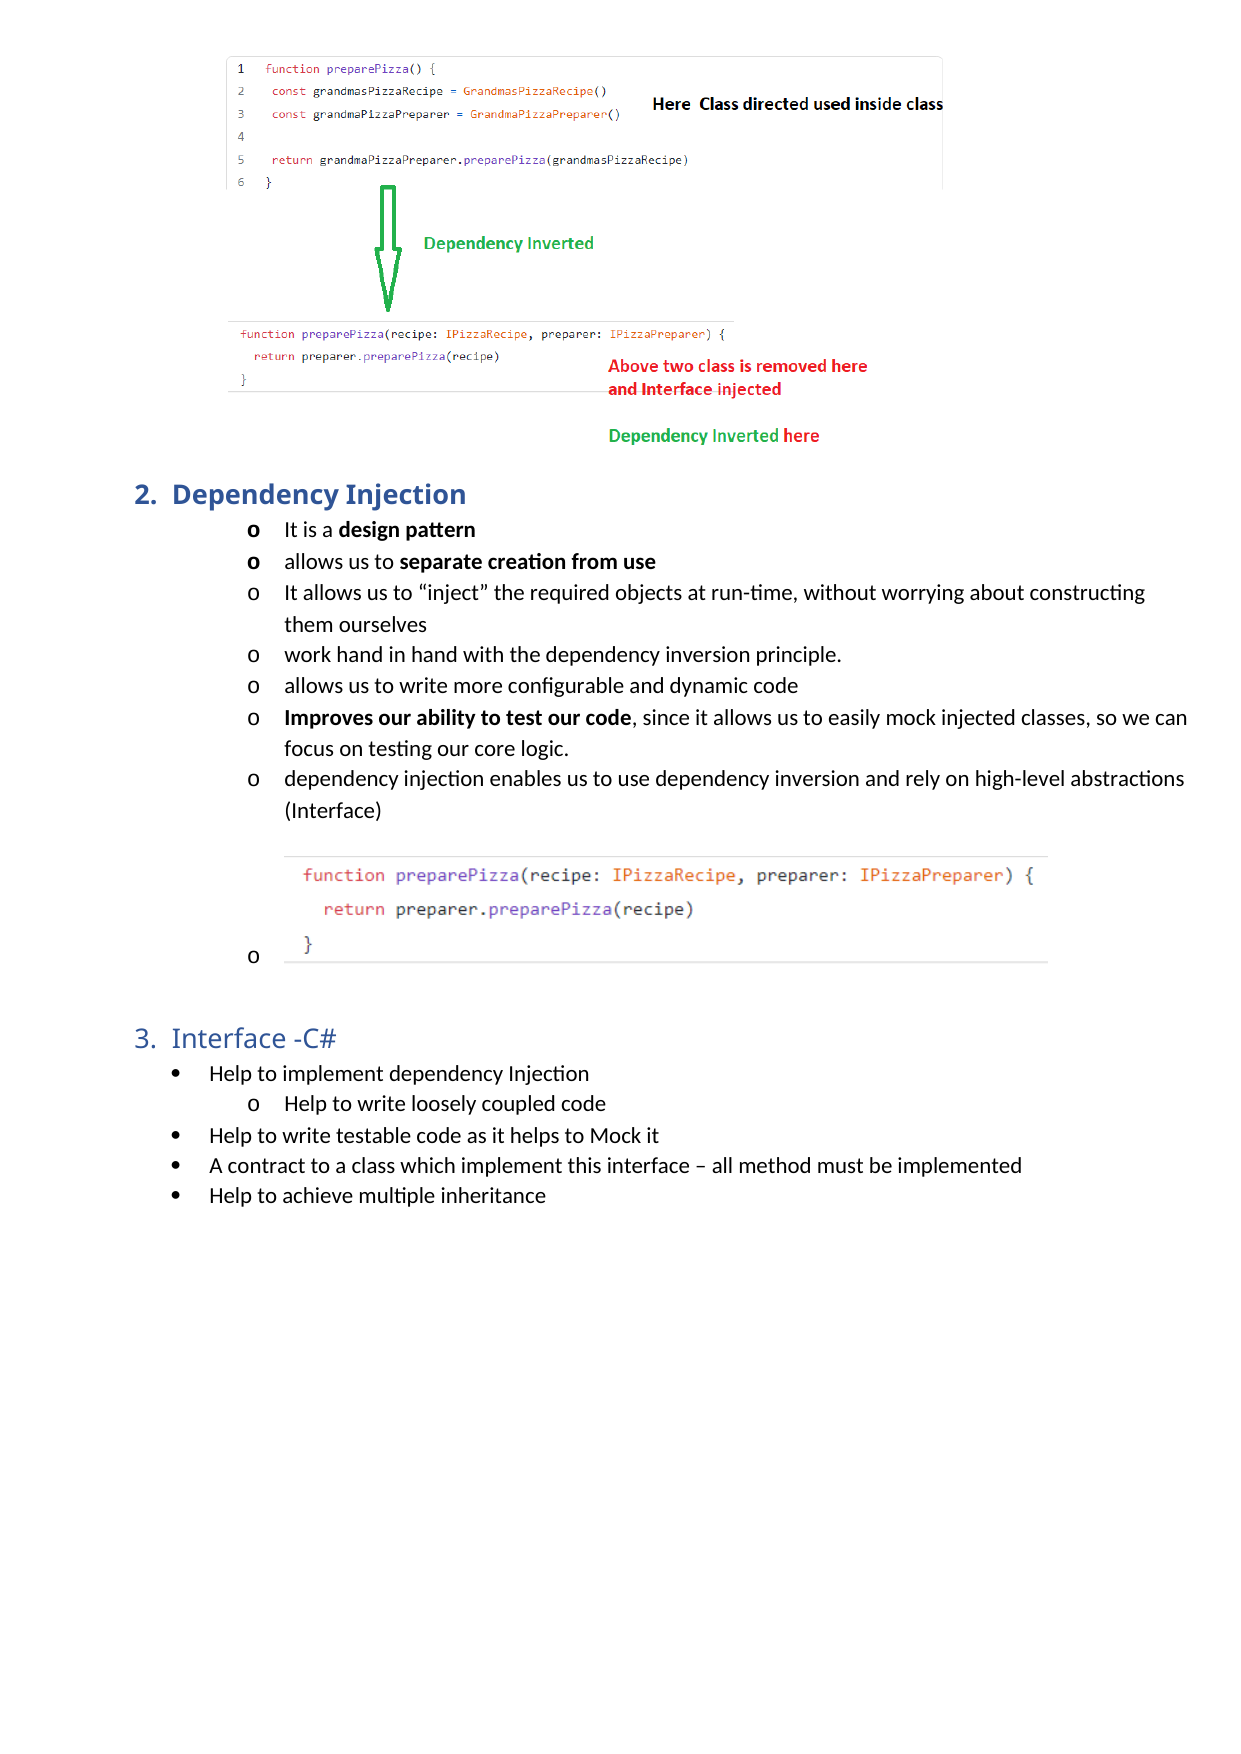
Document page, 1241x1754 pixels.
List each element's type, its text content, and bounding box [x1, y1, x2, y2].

list Help to write loosely coupled code [247, 1089, 1196, 1119]
picture [284, 856, 1048, 964]
list Help to write testable code as it helps to Mock it [172, 1121, 1196, 1149]
list A contract to a class which implement this interface – all method must be implemented [172, 1151, 1196, 1179]
list Help to implement dependency Injection [172, 1059, 1196, 1087]
list allows us to write more configurable and dynamic code [247, 671, 1196, 701]
list It is a design pattern [247, 516, 1196, 545]
list work hand in hand with the dependency inversion principle. [247, 640, 1196, 669]
list dependency injection enables us to use dependency inversion and rely on high-level abstractions (Interface) [247, 764, 1196, 824]
subtitle Interface -C# [134, 1019, 1196, 1056]
list allows us to separate creation from use [247, 547, 1196, 576]
subtitle Dependency Injection [134, 476, 1196, 513]
picture [209, 44, 962, 457]
list Help to achieve multiple inheritance [172, 1181, 1196, 1209]
list It allows us to “inject” the required objects at run-time, without worrying about constructing them ourselves [247, 578, 1196, 638]
list Improves our ability to test our code, since it allows us to easily mock injected classes, so we can focus on testing our core logic. [247, 703, 1196, 762]
